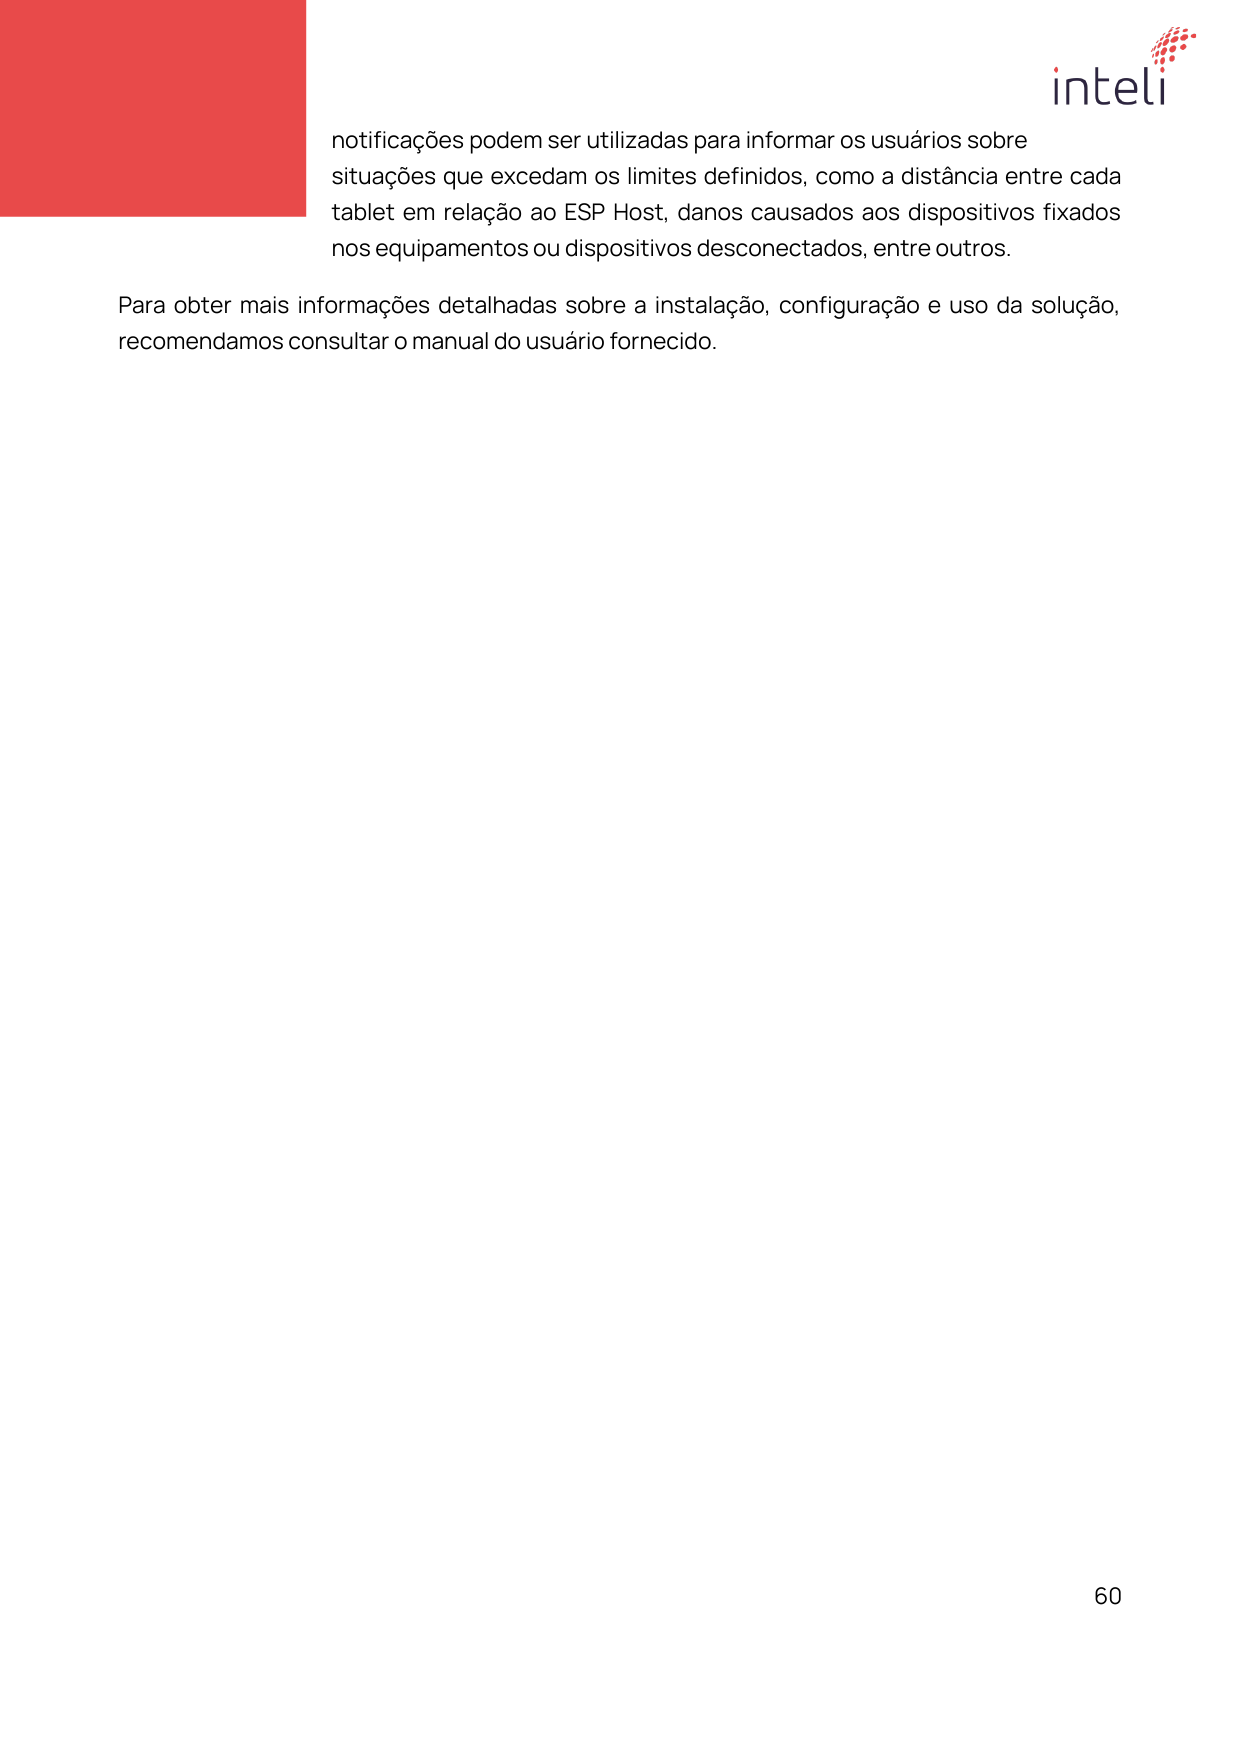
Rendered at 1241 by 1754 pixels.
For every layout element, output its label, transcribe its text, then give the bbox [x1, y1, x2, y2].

text Para obter mais informações detalhadas sobre a instalação, configuração e uso da solução, recomendamos consultar o manual do usuário fornecido. [118, 289, 1122, 356]
picture [1054, 27, 1197, 105]
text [118, 124, 1122, 263]
picture [0, 0, 307, 217]
